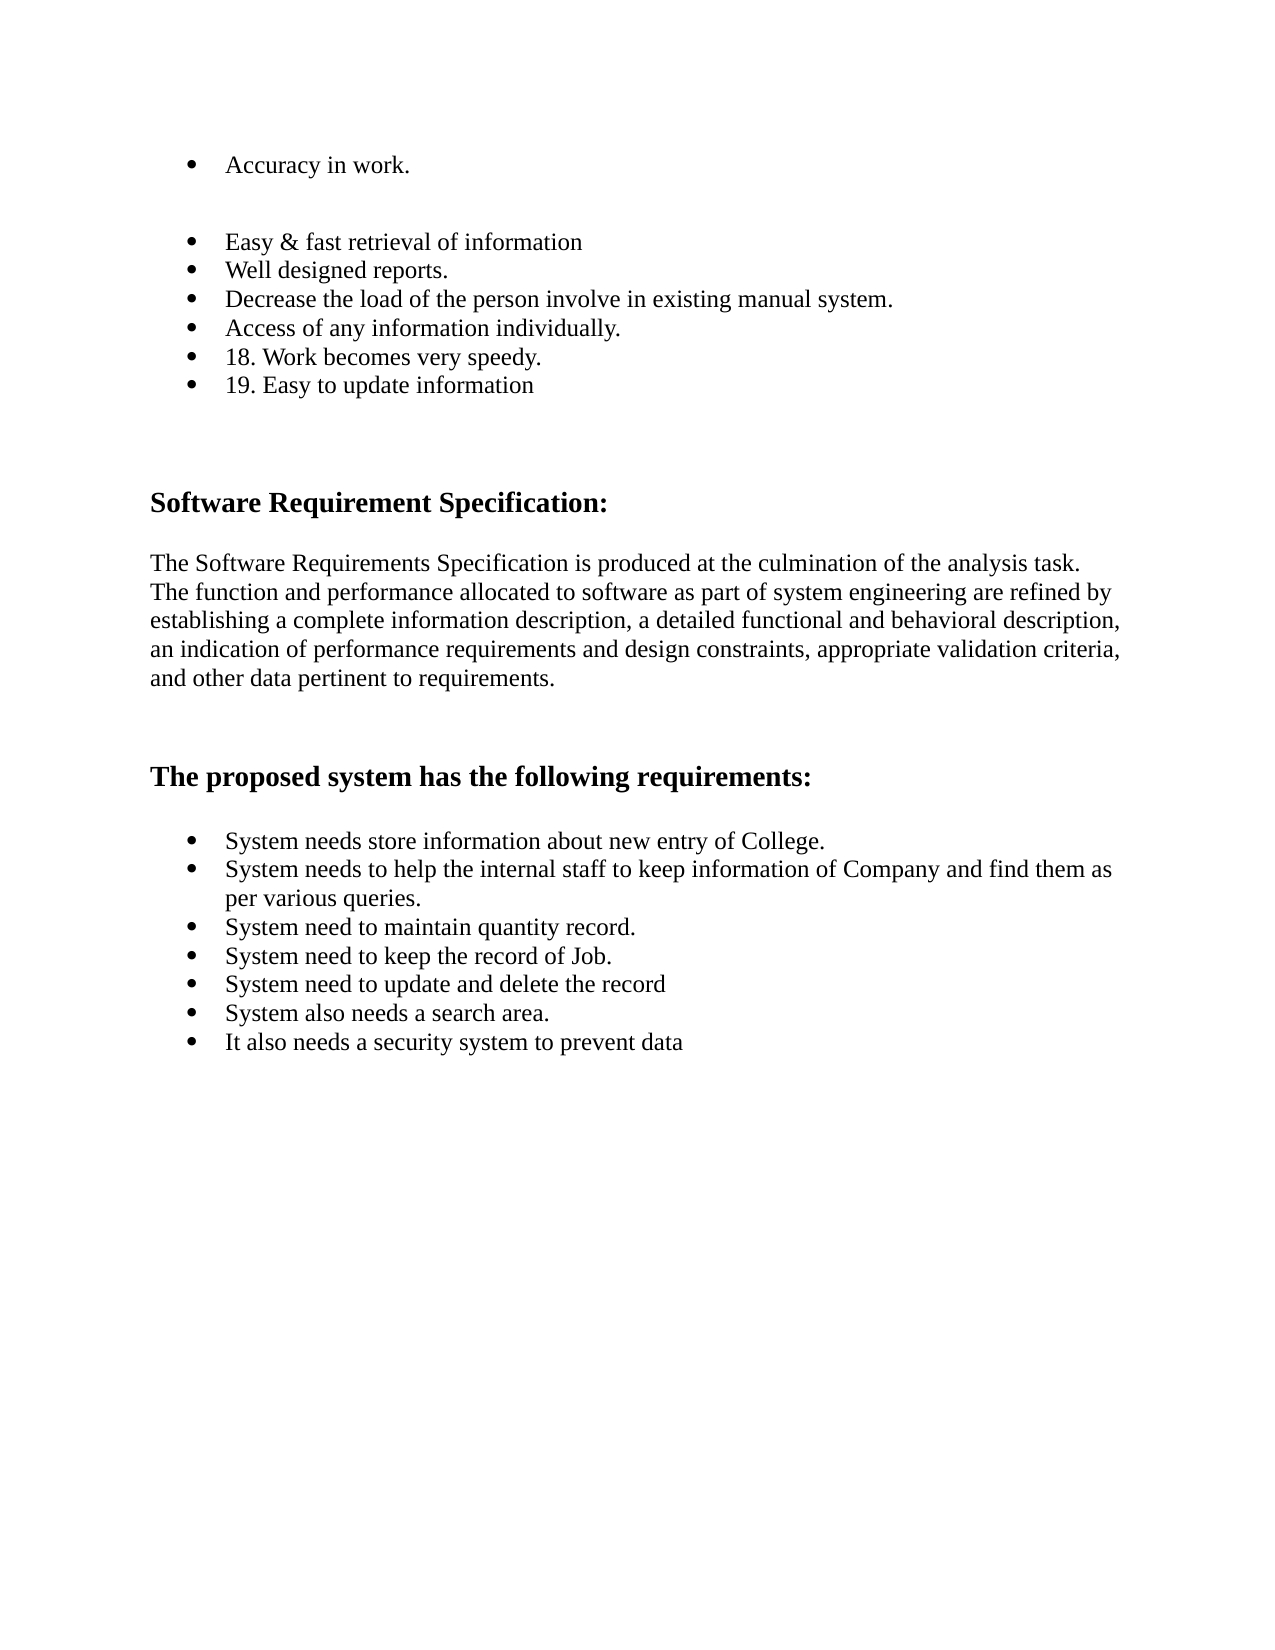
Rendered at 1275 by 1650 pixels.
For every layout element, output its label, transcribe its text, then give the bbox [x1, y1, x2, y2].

text The proposed system has the following requirements: [150, 759, 1125, 792]
list Easy & fast retrieval of information [187, 227, 1125, 256]
list 19. Easy to update information [187, 371, 1125, 399]
list System need to update and delete the record [187, 969, 1125, 998]
list Decrease the load of the person involve in existing manual system. [187, 284, 1125, 313]
list Accuracy in work. [187, 150, 1125, 179]
list System need to maintain quantity record. [187, 912, 1125, 941]
list System needs store information about new entry of College. [187, 826, 1125, 854]
text Software Requirement Specification: [150, 486, 1125, 519]
list System also needs a search area. [187, 998, 1125, 1027]
list It also needs a security system to prevent data [187, 1027, 1125, 1056]
text The Software Requirements Specification is produced at the culmination of the analysis task. The function and performance allocated to software as part of system engineering are refined by establishing a complete information description, a detailed functional and behavioral description, an indication of performance requirements and design constraints, appropriate validation criteria, and other data pertinent to requirements. [150, 548, 1125, 692]
list System need to keep the record of Job. [187, 941, 1125, 969]
list Well designed reports. [187, 256, 1125, 284]
list System needs to help the internal staff to keep information of Company and find them as per various queries. [187, 854, 1125, 912]
list Access of any information individually. [187, 313, 1125, 342]
list 18. Work becomes very speedy. [187, 342, 1125, 371]
